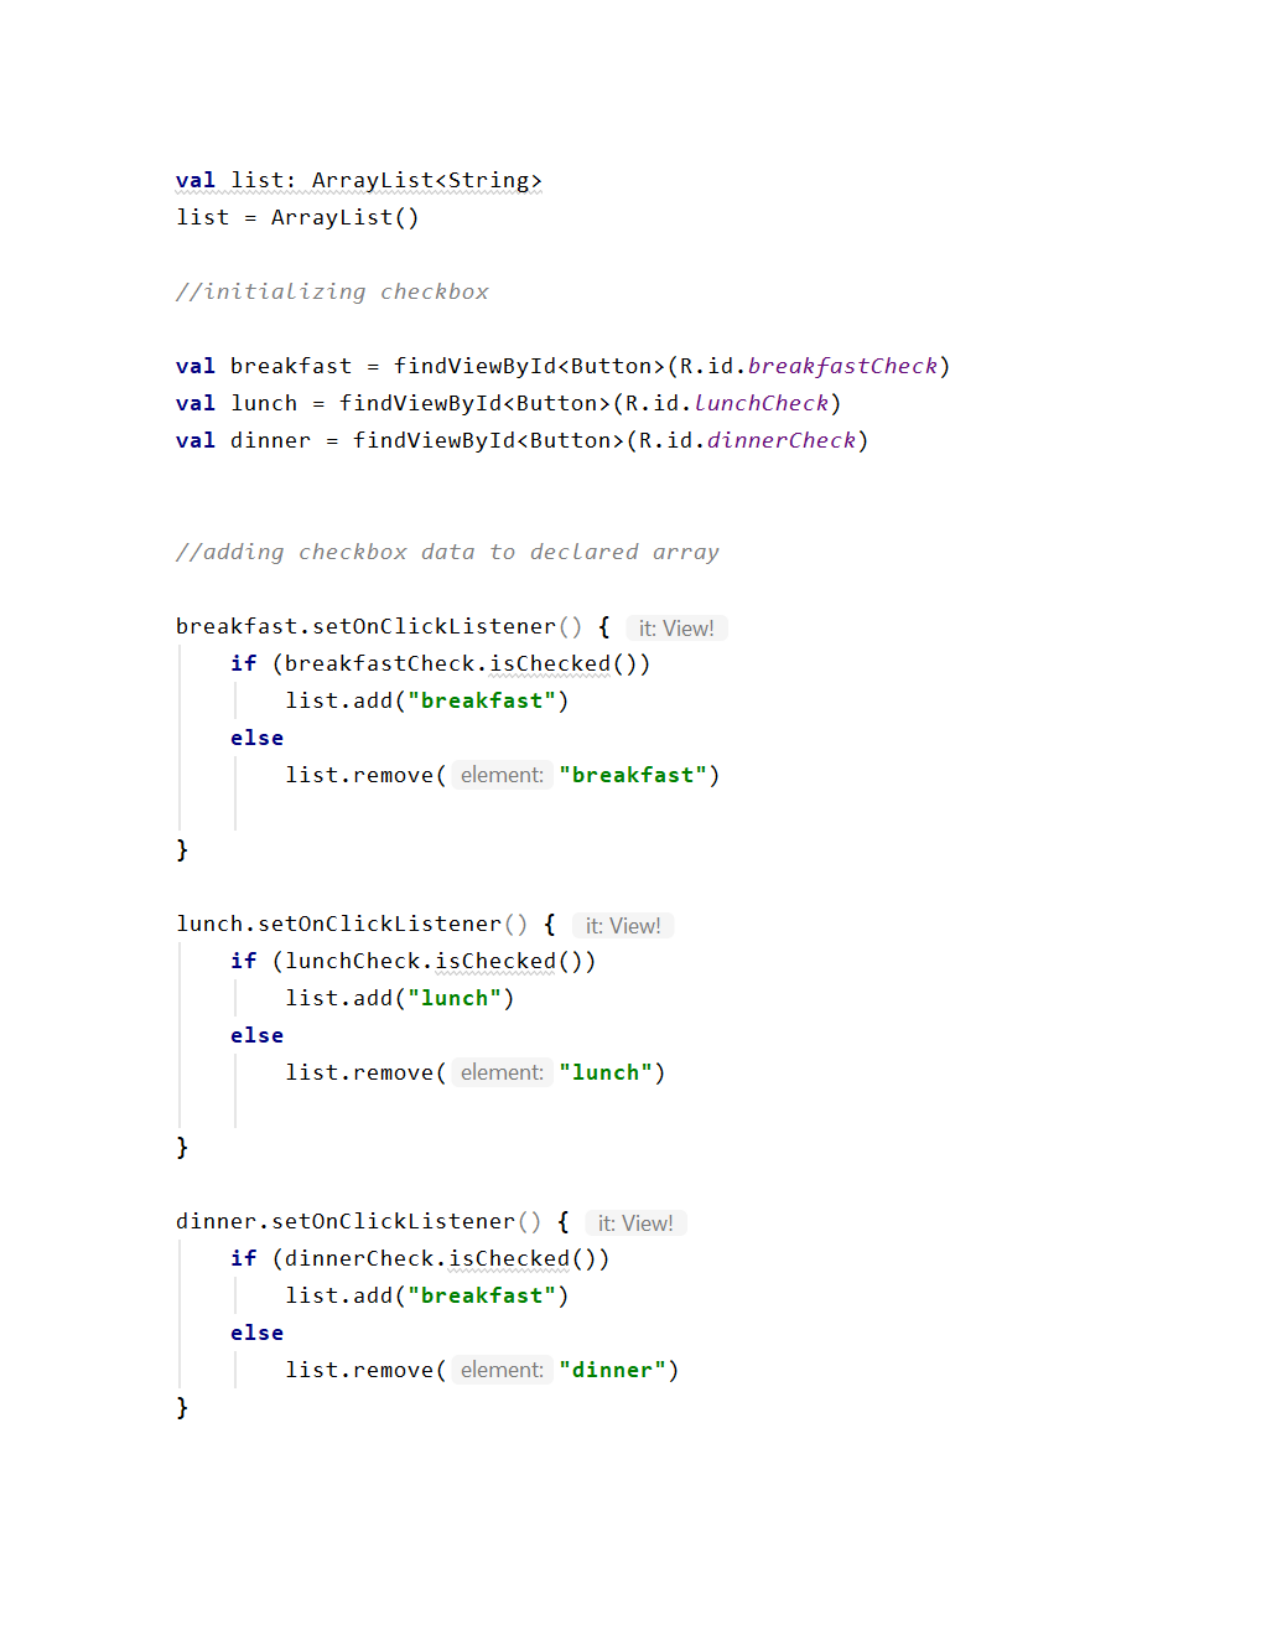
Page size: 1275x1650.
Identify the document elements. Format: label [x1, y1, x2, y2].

picture [150, 150, 991, 1500]
